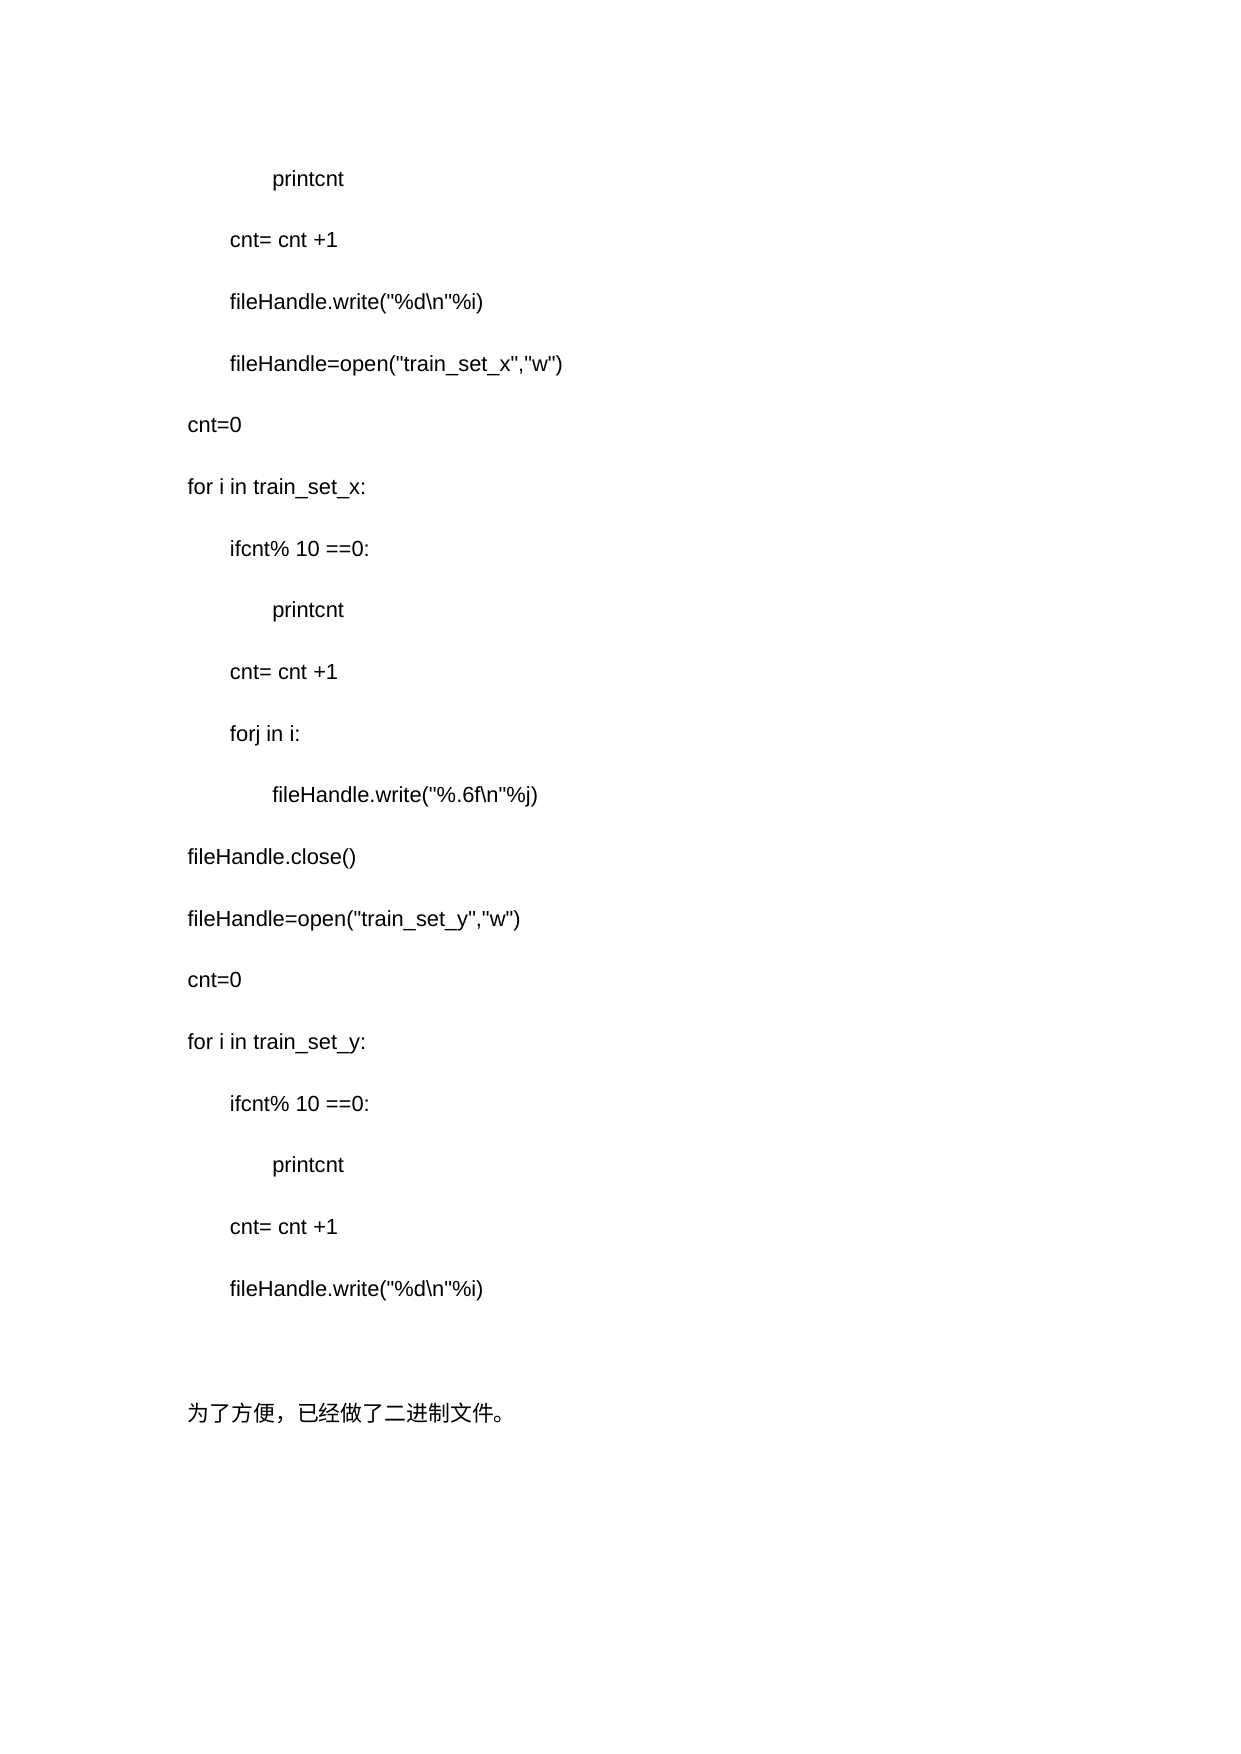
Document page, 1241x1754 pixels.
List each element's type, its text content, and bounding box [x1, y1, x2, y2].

text fileHandle.write("%d\n"%i) [187, 285, 1053, 318]
text fileHandle=open("train_set_y","w") [187, 902, 1053, 934]
text printcnt [187, 594, 1053, 626]
text for i in train_set_x: [187, 470, 1053, 503]
text cnt= cnt +1 [187, 1210, 1053, 1243]
text ifcnt% 10 ==0: [187, 532, 1053, 564]
text 为了方便，已经做了二进制文件。 [187, 1395, 1053, 1428]
text forj in i: [187, 717, 1053, 749]
text cnt= cnt +1 [187, 655, 1053, 688]
text fileHandle.close() [187, 840, 1053, 873]
text fileHandle.write("%d\n"%i) [187, 1272, 1053, 1304]
text cnt=0 [187, 409, 1053, 441]
text cnt=0 [187, 964, 1053, 996]
text cnt= cnt +1 [187, 224, 1053, 256]
text for i in train_set_y: [187, 1025, 1053, 1058]
text fileHandle.write("%.6f\n"%j) [187, 779, 1053, 811]
text fileHandle=open("train_set_x","w") [187, 347, 1053, 379]
text printcnt [187, 162, 1053, 194]
text ifcnt% 10 ==0: [187, 1087, 1053, 1119]
text printcnt [187, 1149, 1053, 1181]
